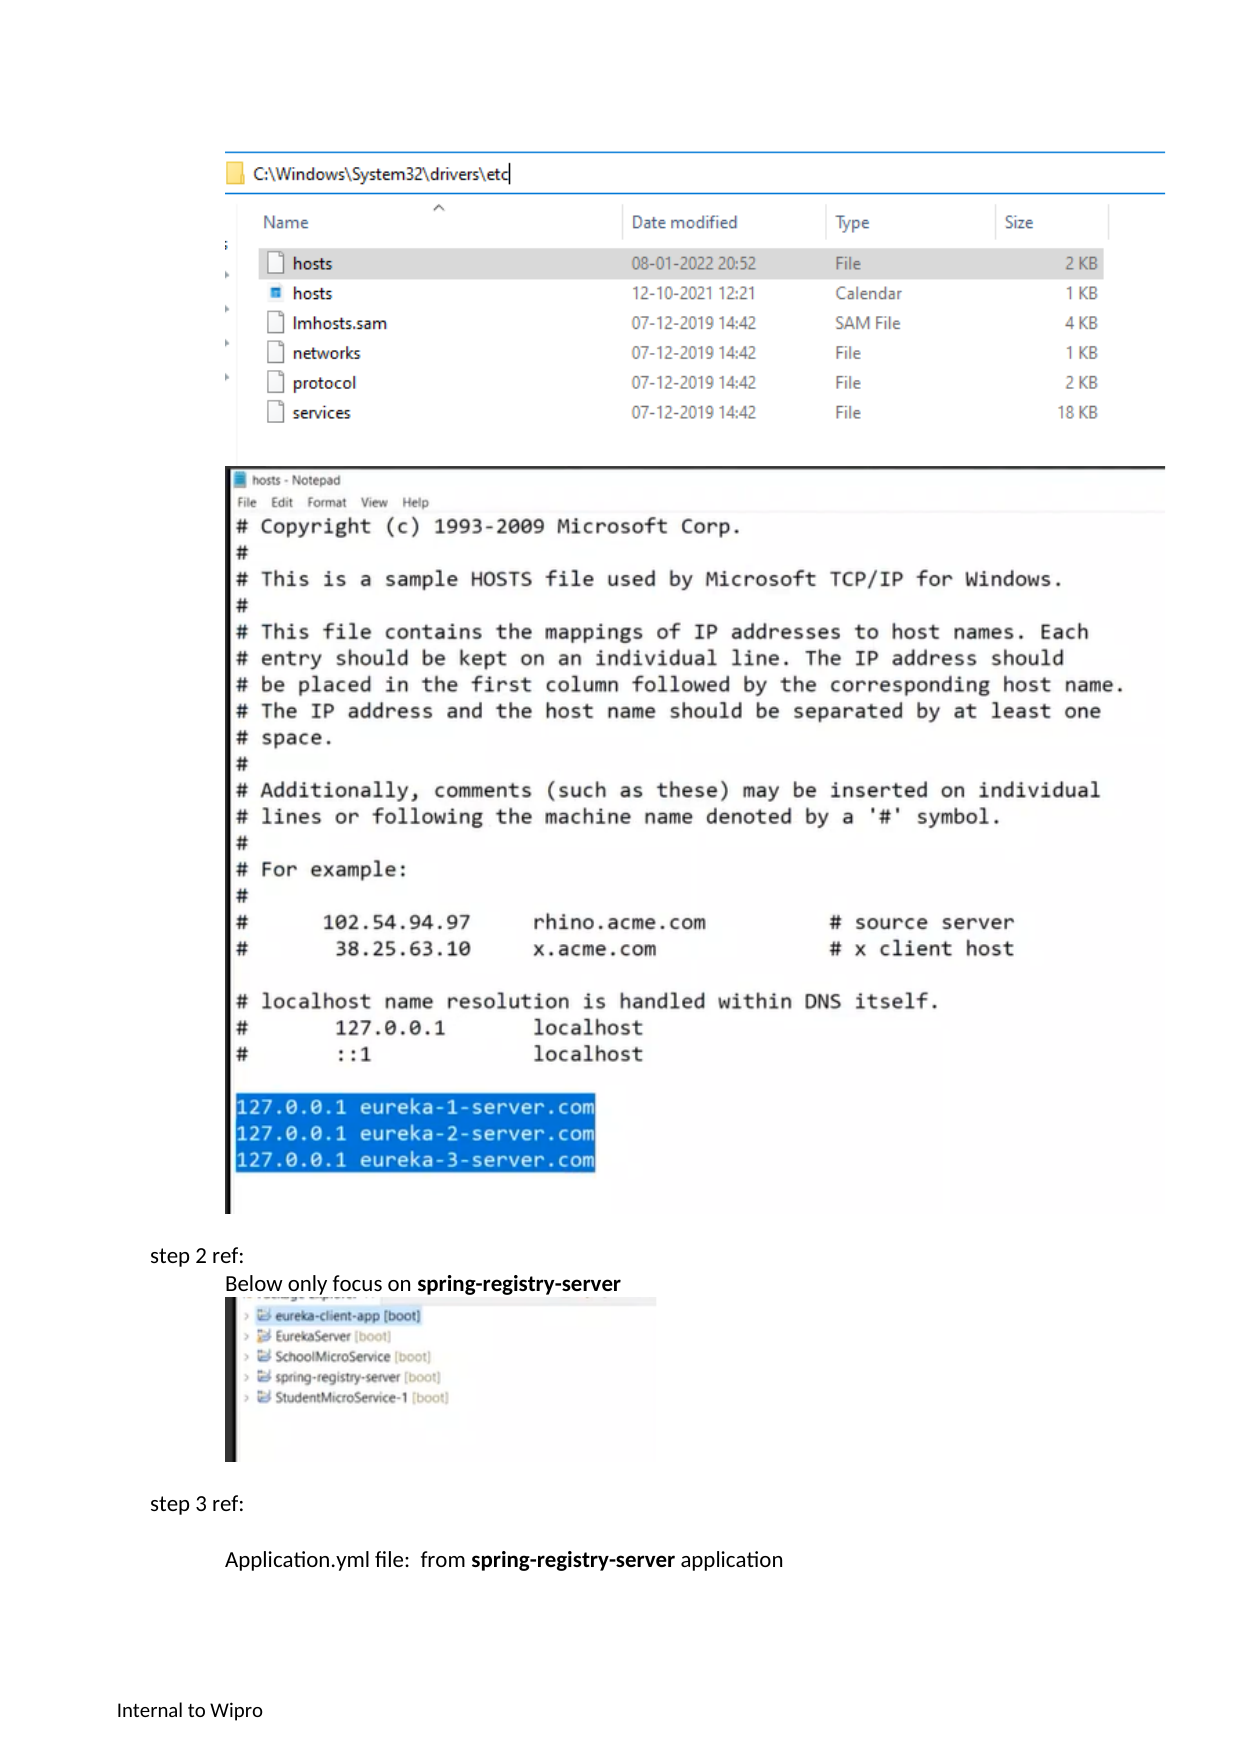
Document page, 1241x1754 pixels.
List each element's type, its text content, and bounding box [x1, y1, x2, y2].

text Application.yml file: from spring-registry-server application [150, 1545, 1090, 1573]
text step 3 ref: [150, 1489, 1090, 1517]
picture [225, 1297, 657, 1462]
text Below only focus on spring-registry-server [150, 1269, 1090, 1297]
picture [225, 150, 1166, 1214]
text step 2 ref: [150, 1241, 1090, 1269]
